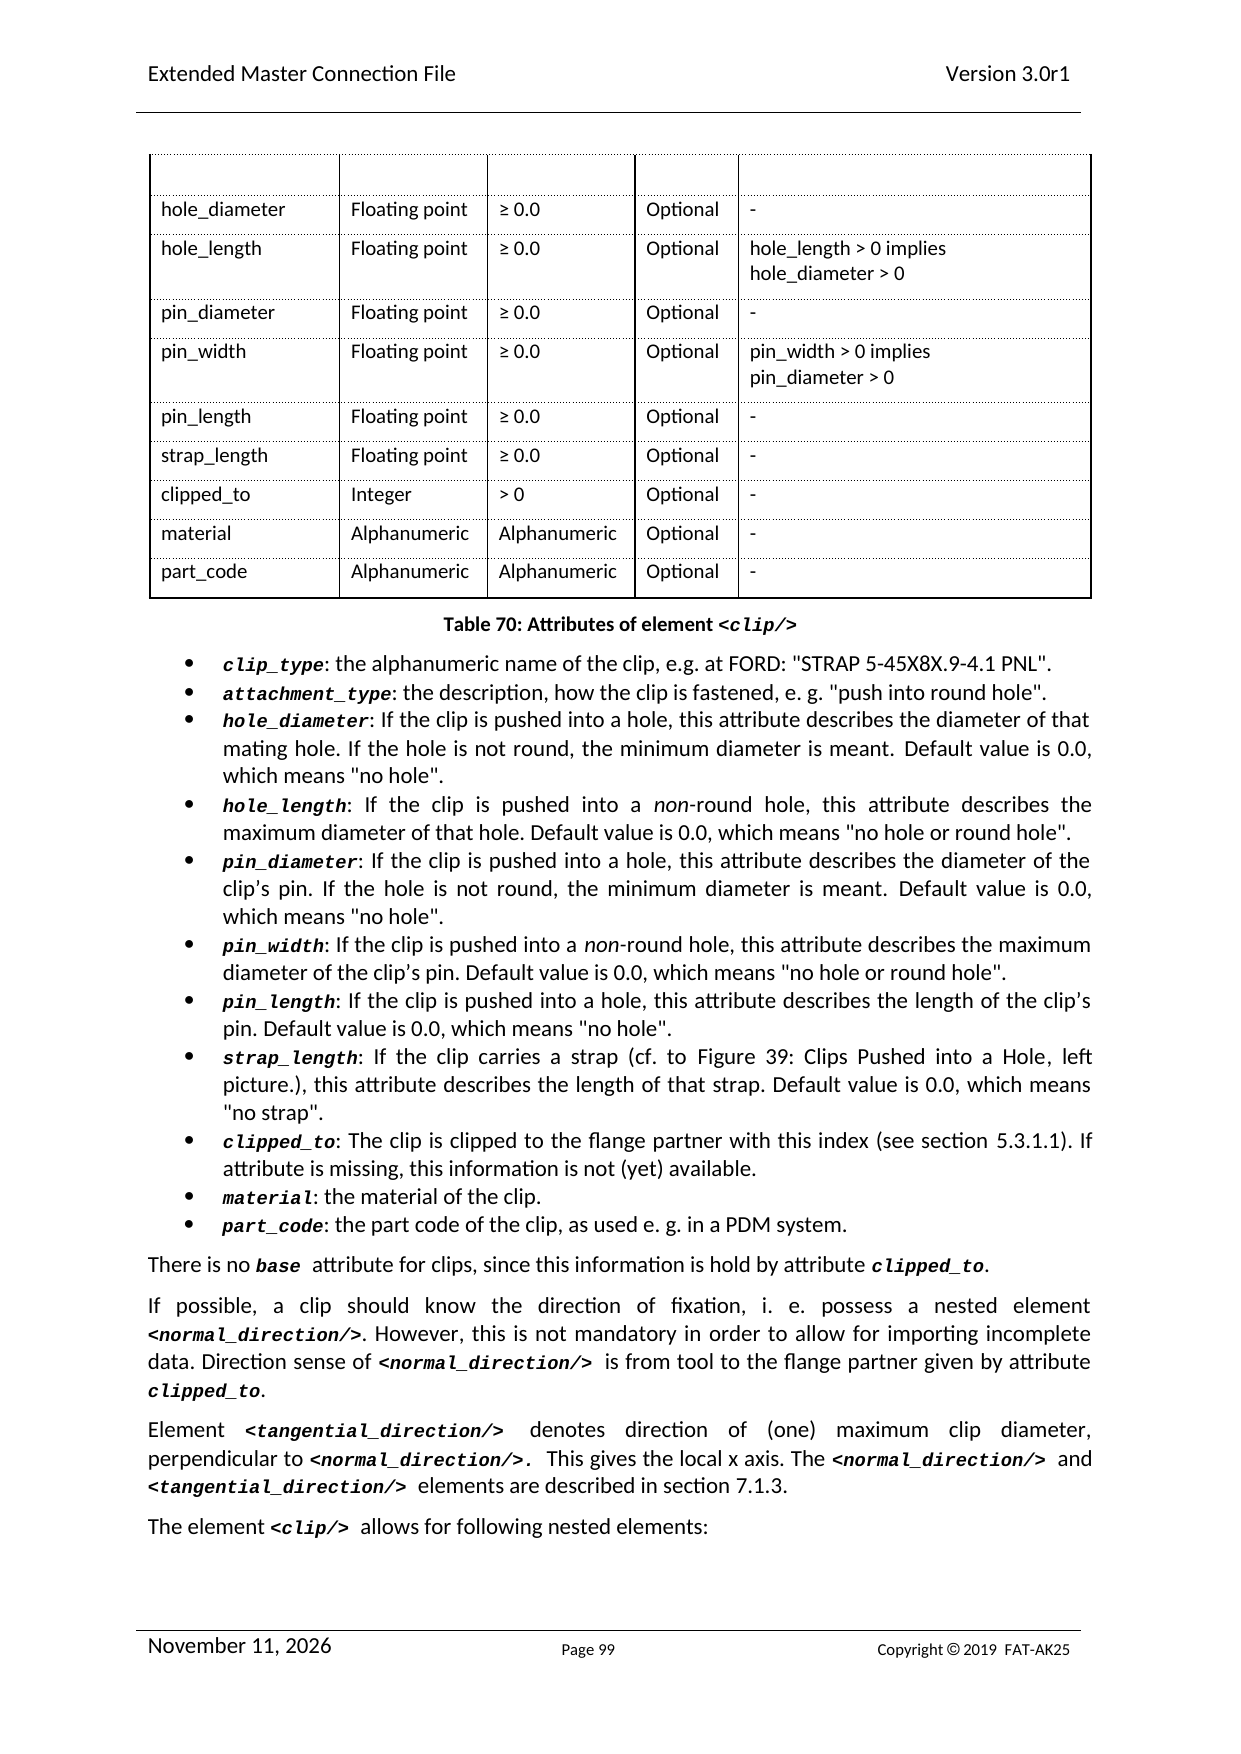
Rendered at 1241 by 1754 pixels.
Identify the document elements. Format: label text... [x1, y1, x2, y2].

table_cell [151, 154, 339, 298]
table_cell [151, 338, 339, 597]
list attachment_type: the description, how the clip is fastened, e. g. "push into round hole". [185, 678, 1092, 706]
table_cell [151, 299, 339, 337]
list material: the material of the clip. [185, 1182, 1092, 1210]
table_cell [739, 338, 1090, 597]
list hole_diameter: If the clip is pushed into a hole, this attribute describes the diameter of that mating hole. If the hole is not round, the minimum diameter is meant. Default value is 0.0, which means "no hole". [185, 706, 1092, 790]
list pin_width: If the clip is pushed into a non-round hole, this attribute describes the maximum diameter of the clip’s pin. Default value is 0.0, which means "no hole or round hole". [185, 930, 1092, 986]
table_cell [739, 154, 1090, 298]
text The element <clip/> allows for following nested elements: [148, 1512, 1092, 1540]
list pin_diameter: If the clip is pushed into a hole, this attribute describes the diameter of the clip’s pin. If the hole is not round, the minimum diameter is meant. Default value is 0.0, which means "no hole". [185, 846, 1092, 930]
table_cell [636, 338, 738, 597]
list hole_length: If the clip is pushed into a non-round hole, this attribute describes the maximum diameter of that hole. Default value is 0.0, which means "no hole or round hole". [185, 790, 1092, 846]
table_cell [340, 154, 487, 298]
list clipped_to: The clip is clipped to the flange partner with this index (see section 5.3.1.1). If attribute is missing, this information is not (yet) available. [185, 1126, 1092, 1182]
text If possible, a clip should know the direction of fixation, i. e. possess a nested element <normal_direction/>. However, this is not mandatory in order to allow for importing incomplete data. Direction sense of <normal_direction/> is from tool to the flange partner given by attribute clipped_to. [148, 1291, 1092, 1403]
list pin_length: If the clip is pushed into a hole, this attribute describes the length of the clip’s pin. Default value is 0.0, which means "no hole". [185, 986, 1092, 1042]
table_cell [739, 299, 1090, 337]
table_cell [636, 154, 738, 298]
text Element <tangential_direction/> denotes direction of (one) maximum clip diameter, perpendicular to <normal_direction/>. This gives the local x axis. The <normal_direction/> and <tangential_direction/> elements are described in section 7.1.3. [148, 1416, 1092, 1500]
text There is no base attribute for clips, since this information is hold by attribute clipped_to. [148, 1251, 1092, 1278]
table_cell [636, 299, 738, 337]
list clip_type: the alphanumeric name of the clip, e.g. at FORD: "STRAP 5-45X8X.9-4.1 PNL". [185, 649, 1092, 678]
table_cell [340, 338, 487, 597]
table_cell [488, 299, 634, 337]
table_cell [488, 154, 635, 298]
list part_code: the part code of the clip, as used e. g. in a PDM system. [185, 1210, 1092, 1238]
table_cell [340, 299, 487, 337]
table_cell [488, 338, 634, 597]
